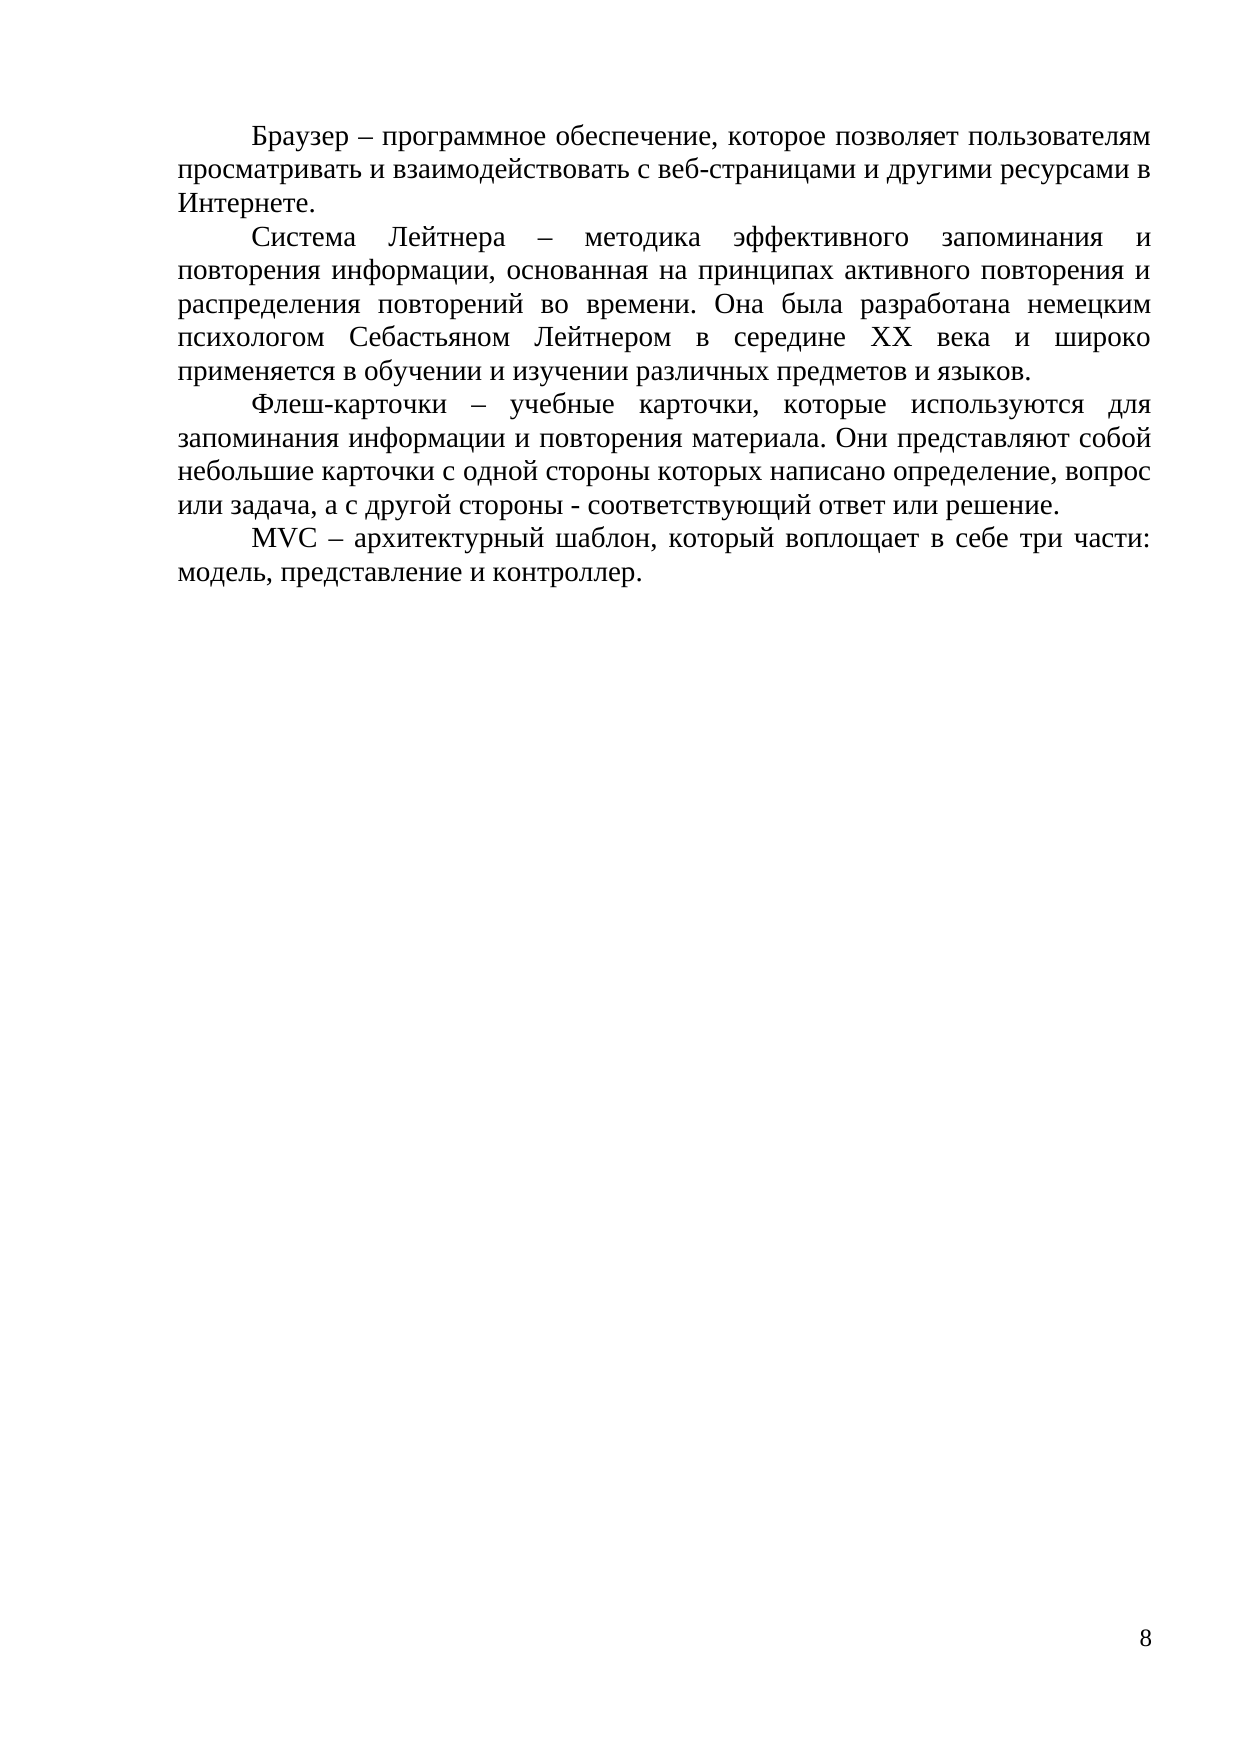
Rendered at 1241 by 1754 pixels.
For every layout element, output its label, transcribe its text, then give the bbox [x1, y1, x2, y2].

text Браузер – программное обеспечение, которое позволяет пользователям просматривать и взаимодействовать с веб-страницами и другими ресурсами в Интернете. [177, 118, 1152, 219]
text MVC – архитектурный шаблон, который воплощает в себе три части: модель, представление и контроллер. [177, 521, 1152, 588]
text Система Лейтнера – методика эффективного запоминания и повторения информации, основанная на принципах активного повторения и распределения повторений во времени. Она была разработана немецким психологом Себастьяном Лейтнером в середине XX века и широко применяется в обучении и изучении различных предметов и языков. [177, 219, 1152, 386]
text Флеш-карточки – учебные карточки, которые используются для запоминания информации и повторения материала. Они представляют собой небольшие карточки с одной стороны которых написано определение, вопрос или задача, а с другой стороны - соответствующий ответ или решение. [177, 386, 1152, 521]
